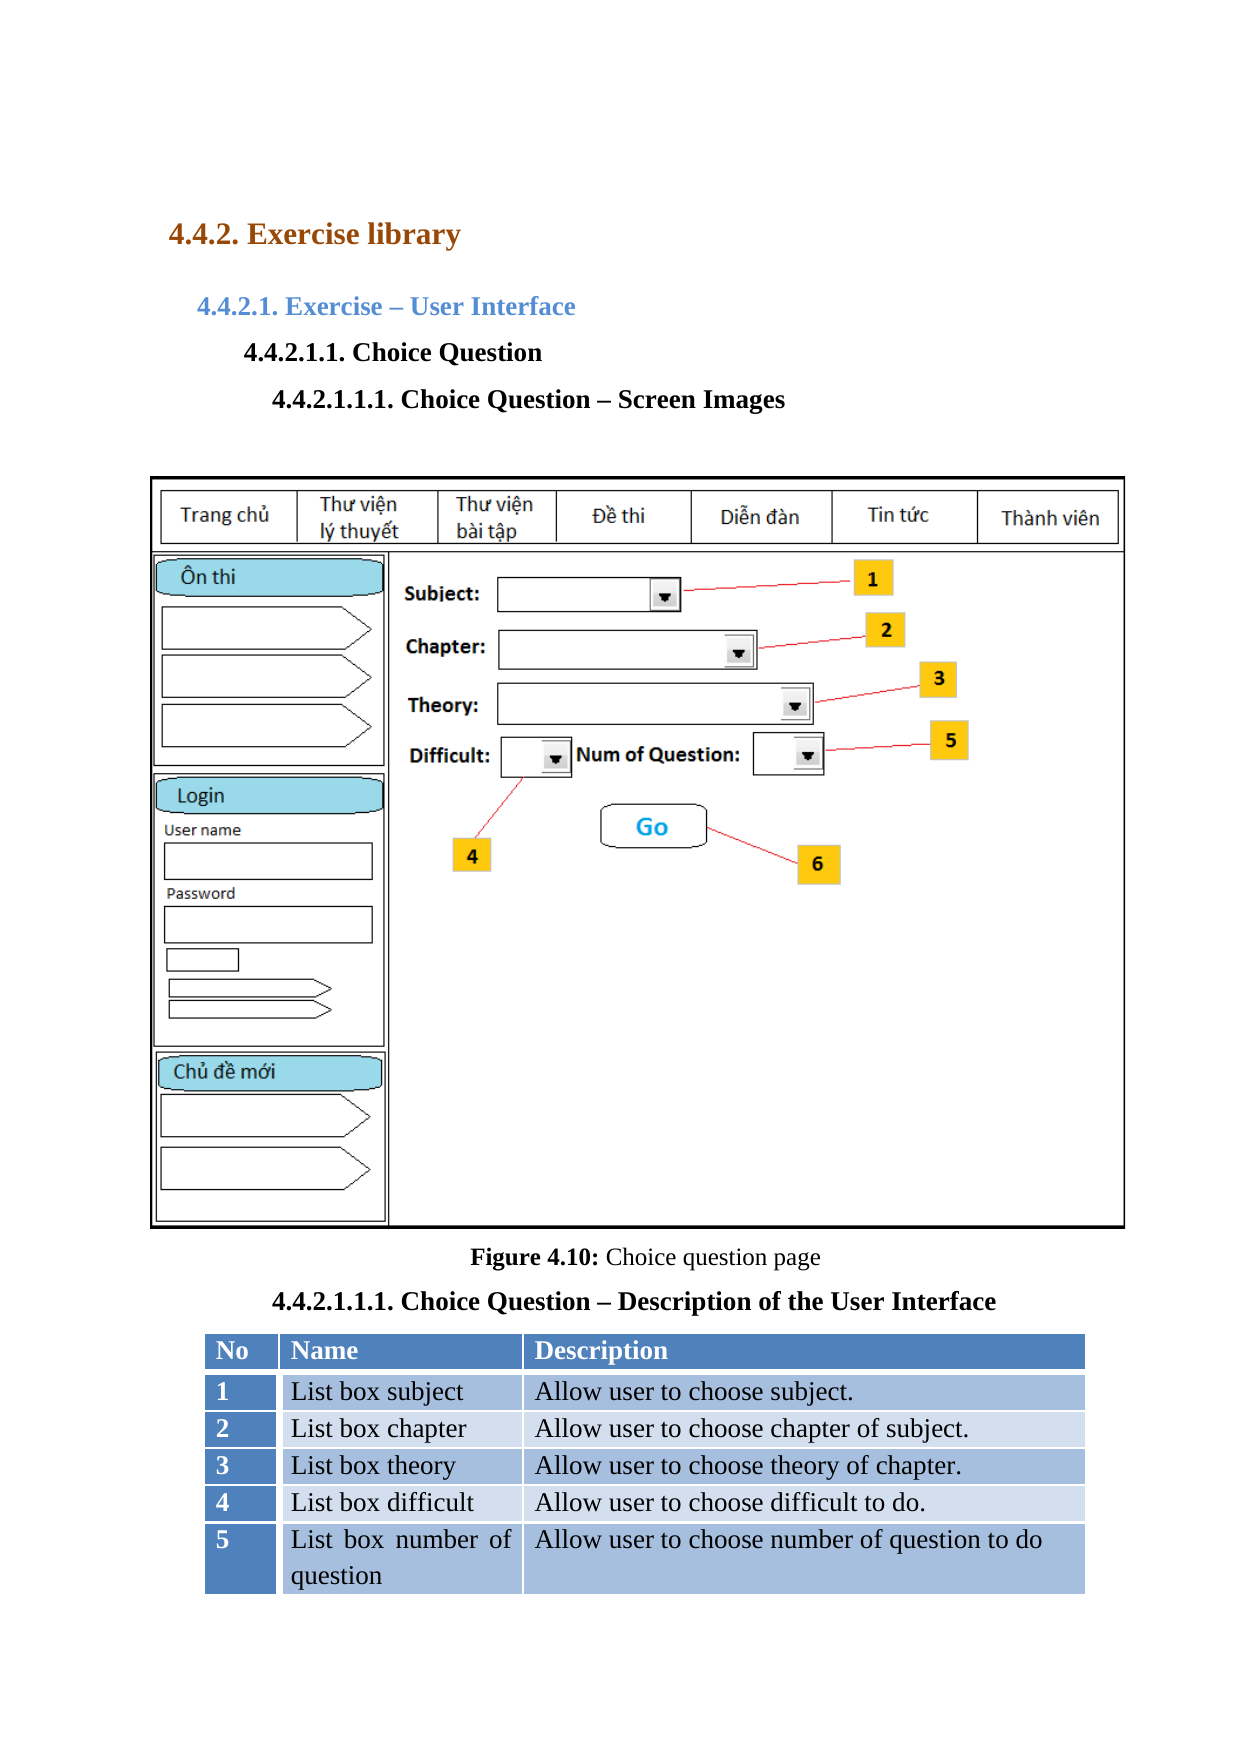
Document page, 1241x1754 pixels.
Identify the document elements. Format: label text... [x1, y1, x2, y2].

table_header No [205, 1334, 278, 1369]
table_cell 2 [205, 1412, 276, 1447]
table_header Name [280, 1334, 522, 1369]
subtitle 4.4.2. Exercise library [169, 215, 1122, 251]
table_cell 4 [205, 1486, 276, 1521]
table_cell 5 [205, 1524, 276, 1594]
text Figure 4.10: Choice question page [169, 1242, 1122, 1271]
table_header Description [524, 1334, 1085, 1369]
table_cell List box chapter [283, 1412, 522, 1447]
picture [150, 476, 1125, 1229]
table_cell Allow user to choose chapter of subject. [524, 1412, 1085, 1447]
table_cell Allow user to choose theory of chapter. [524, 1449, 1085, 1484]
table_cell Allow user to choose subject. [524, 1375, 1085, 1410]
text 4.4.2.1.1.1. Choice Question – Screen Images [272, 383, 1122, 414]
text 4.4.2.1.1. Choice Question [244, 337, 1122, 368]
table_cell 3 [205, 1449, 276, 1484]
table_cell 1 [205, 1375, 276, 1410]
table_cell List box subject [283, 1375, 522, 1410]
table_cell List box number of question [283, 1524, 522, 1594]
text 4.4.2.1.1.1. Choice Question – Description of the User Interface [272, 1285, 1122, 1316]
table_cell List box difficult [283, 1486, 522, 1521]
table_cell Allow user to choose number of question to do [524, 1524, 1085, 1594]
subtitle 4.4.2.1. Exercise – User Interface [197, 290, 1122, 321]
table_cell Allow user to choose difficult to do. [524, 1486, 1085, 1521]
table_cell List box theory [283, 1449, 522, 1484]
